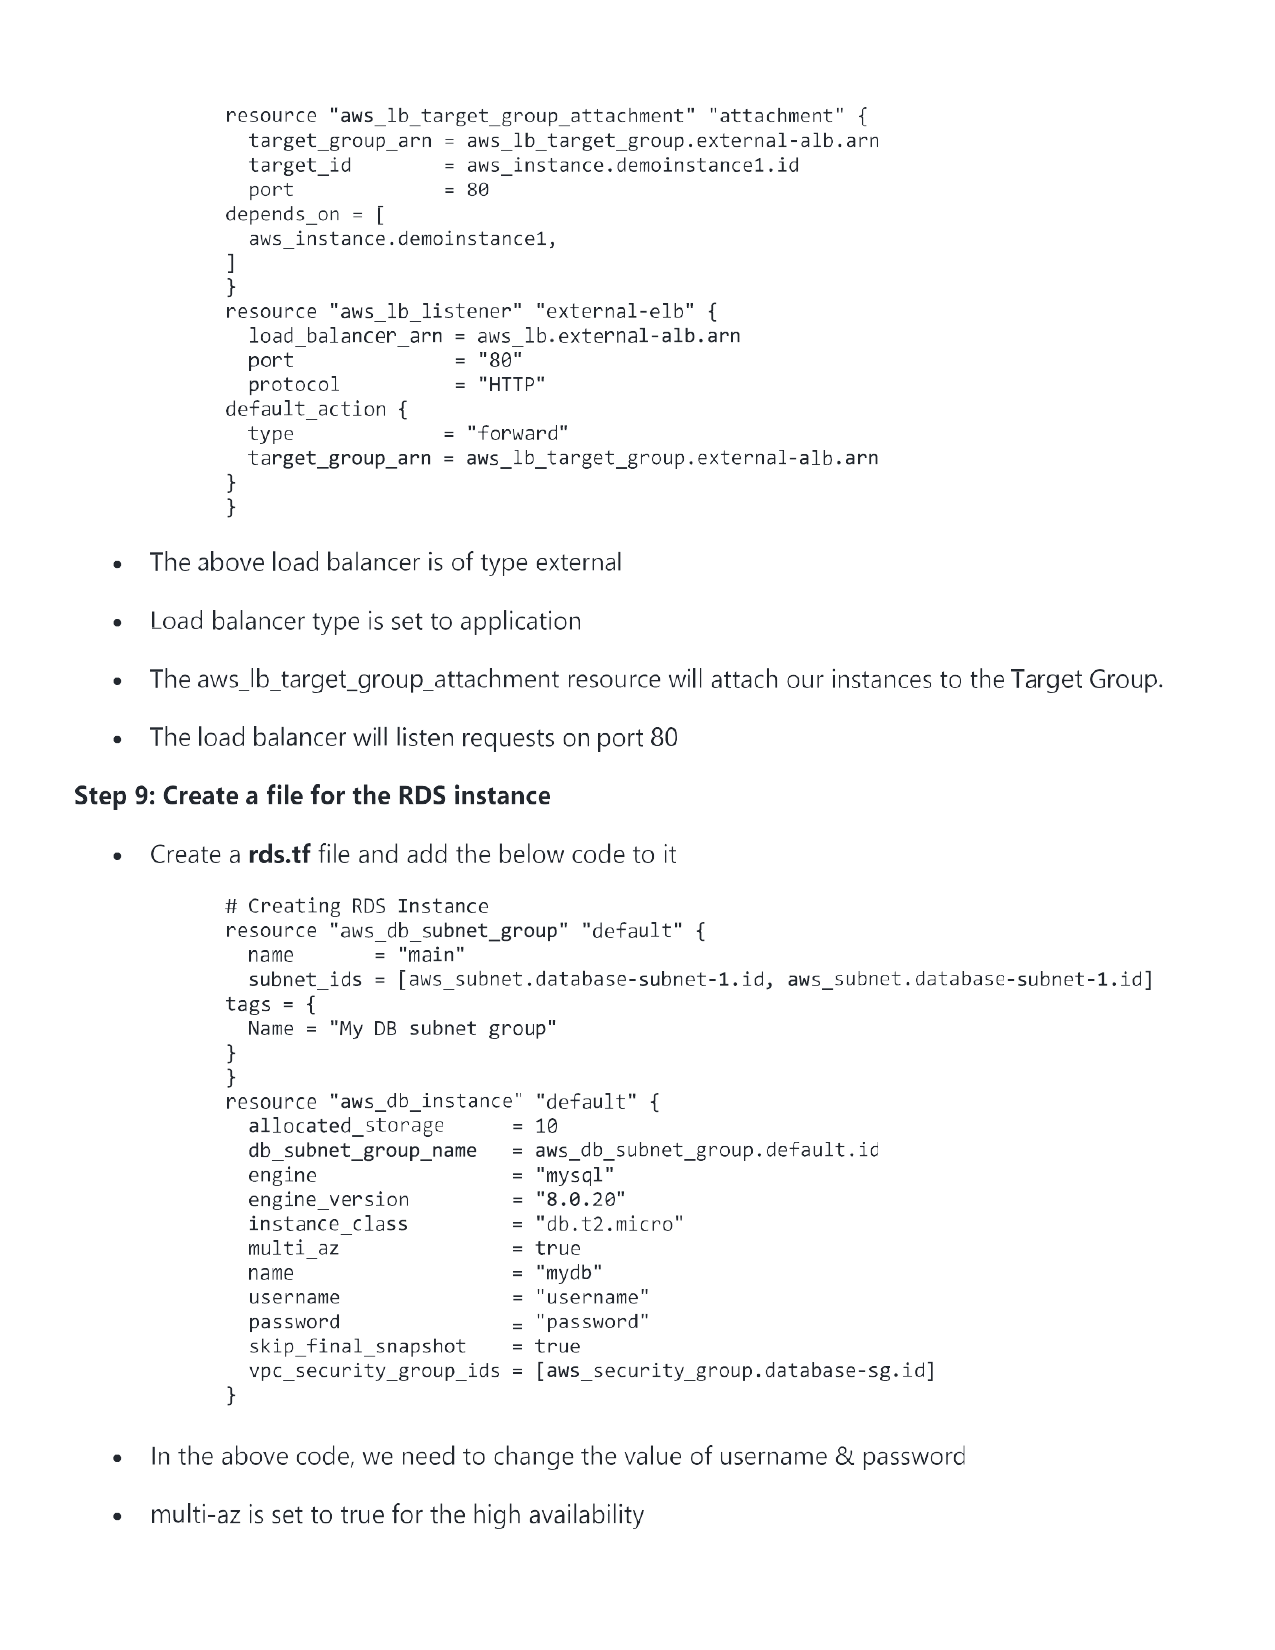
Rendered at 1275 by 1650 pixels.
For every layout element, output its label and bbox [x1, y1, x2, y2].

picture [903, 1362, 924, 1377]
picture [227, 1097, 316, 1109]
picture [249, 1268, 293, 1280]
picture [559, 1142, 878, 1161]
picture [1108, 674, 1142, 688]
picture [463, 729, 589, 752]
picture [273, 352, 293, 367]
picture [249, 1293, 499, 1381]
picture [238, 1000, 270, 1015]
picture [353, 727, 376, 746]
picture [536, 1118, 557, 1133]
picture [399, 303, 431, 322]
picture [250, 327, 327, 347]
picture [213, 610, 580, 635]
picture [341, 922, 396, 942]
picture [353, 400, 385, 416]
picture [650, 303, 683, 318]
picture [490, 377, 534, 391]
picture [198, 668, 253, 691]
picture [422, 898, 453, 913]
picture [226, 400, 270, 416]
picture [318, 1219, 361, 1235]
picture [152, 1509, 170, 1523]
picture [248, 450, 270, 465]
picture [249, 950, 293, 962]
picture [373, 674, 407, 688]
picture [743, 971, 763, 986]
picture [249, 897, 340, 917]
picture [478, 327, 546, 347]
picture [330, 401, 350, 416]
picture [353, 898, 385, 913]
picture [594, 307, 625, 318]
picture [249, 1021, 293, 1035]
picture [490, 352, 511, 367]
picture [340, 1021, 363, 1039]
picture [812, 971, 1004, 990]
picture [537, 425, 557, 440]
picture [547, 303, 591, 318]
picture [387, 331, 419, 347]
picture [1029, 971, 1084, 986]
picture [328, 551, 615, 576]
picture [152, 1445, 965, 1470]
picture [330, 327, 350, 343]
picture [273, 1240, 293, 1255]
picture [1121, 971, 1141, 986]
picture [400, 970, 626, 990]
picture [227, 307, 316, 318]
picture [605, 331, 637, 343]
picture [423, 668, 690, 691]
picture [273, 1117, 304, 1133]
picture [651, 727, 677, 746]
picture [75, 784, 550, 810]
picture [365, 1093, 521, 1112]
picture [593, 1192, 615, 1206]
picture [605, 1093, 625, 1109]
picture [376, 1191, 408, 1206]
picture [869, 1366, 890, 1381]
picture [257, 668, 300, 691]
picture [547, 1093, 591, 1109]
picture [150, 726, 190, 746]
picture [254, 726, 278, 746]
picture [598, 729, 643, 752]
picture [151, 843, 676, 863]
picture [467, 902, 488, 913]
picture [593, 922, 637, 938]
picture [375, 1021, 396, 1035]
picture [226, 107, 878, 249]
picture [284, 400, 327, 420]
picture [422, 1020, 476, 1035]
picture [547, 1171, 591, 1186]
picture [353, 1195, 373, 1206]
picture [199, 726, 244, 746]
picture [403, 727, 453, 746]
picture [409, 950, 431, 962]
picture [295, 1195, 351, 1210]
picture [273, 551, 318, 571]
picture [651, 922, 671, 937]
picture [150, 668, 190, 688]
picture [249, 1166, 293, 1186]
picture [535, 1289, 855, 1381]
picture [188, 1503, 205, 1523]
picture [303, 674, 323, 693]
picture [489, 1024, 534, 1039]
picture [1038, 670, 1082, 693]
picture [300, 732, 346, 746]
picture [365, 1215, 384, 1231]
picture [490, 450, 786, 469]
picture [150, 551, 190, 571]
picture [227, 926, 316, 937]
picture [1011, 669, 1036, 688]
picture [326, 670, 370, 693]
picture [662, 971, 706, 986]
picture [399, 922, 431, 942]
picture [152, 610, 202, 629]
picture [296, 1239, 327, 1259]
picture [548, 1244, 580, 1255]
picture [478, 425, 500, 440]
picture [537, 1215, 682, 1231]
picture [249, 1244, 270, 1255]
picture [1090, 669, 1105, 688]
picture [273, 1216, 305, 1231]
picture [559, 328, 603, 343]
picture [341, 1117, 443, 1137]
picture [272, 971, 350, 990]
picture [225, 899, 237, 913]
picture [502, 429, 534, 440]
picture [812, 450, 832, 465]
picture [261, 376, 339, 391]
picture [445, 303, 499, 318]
picture [295, 1171, 316, 1182]
picture [211, 551, 264, 571]
picture [248, 426, 293, 444]
picture [693, 668, 1004, 688]
picture [547, 1264, 579, 1284]
picture [261, 1142, 293, 1161]
picture [249, 1191, 293, 1210]
picture [341, 303, 396, 322]
picture [208, 1503, 644, 1529]
picture [249, 356, 271, 371]
picture [364, 331, 385, 343]
